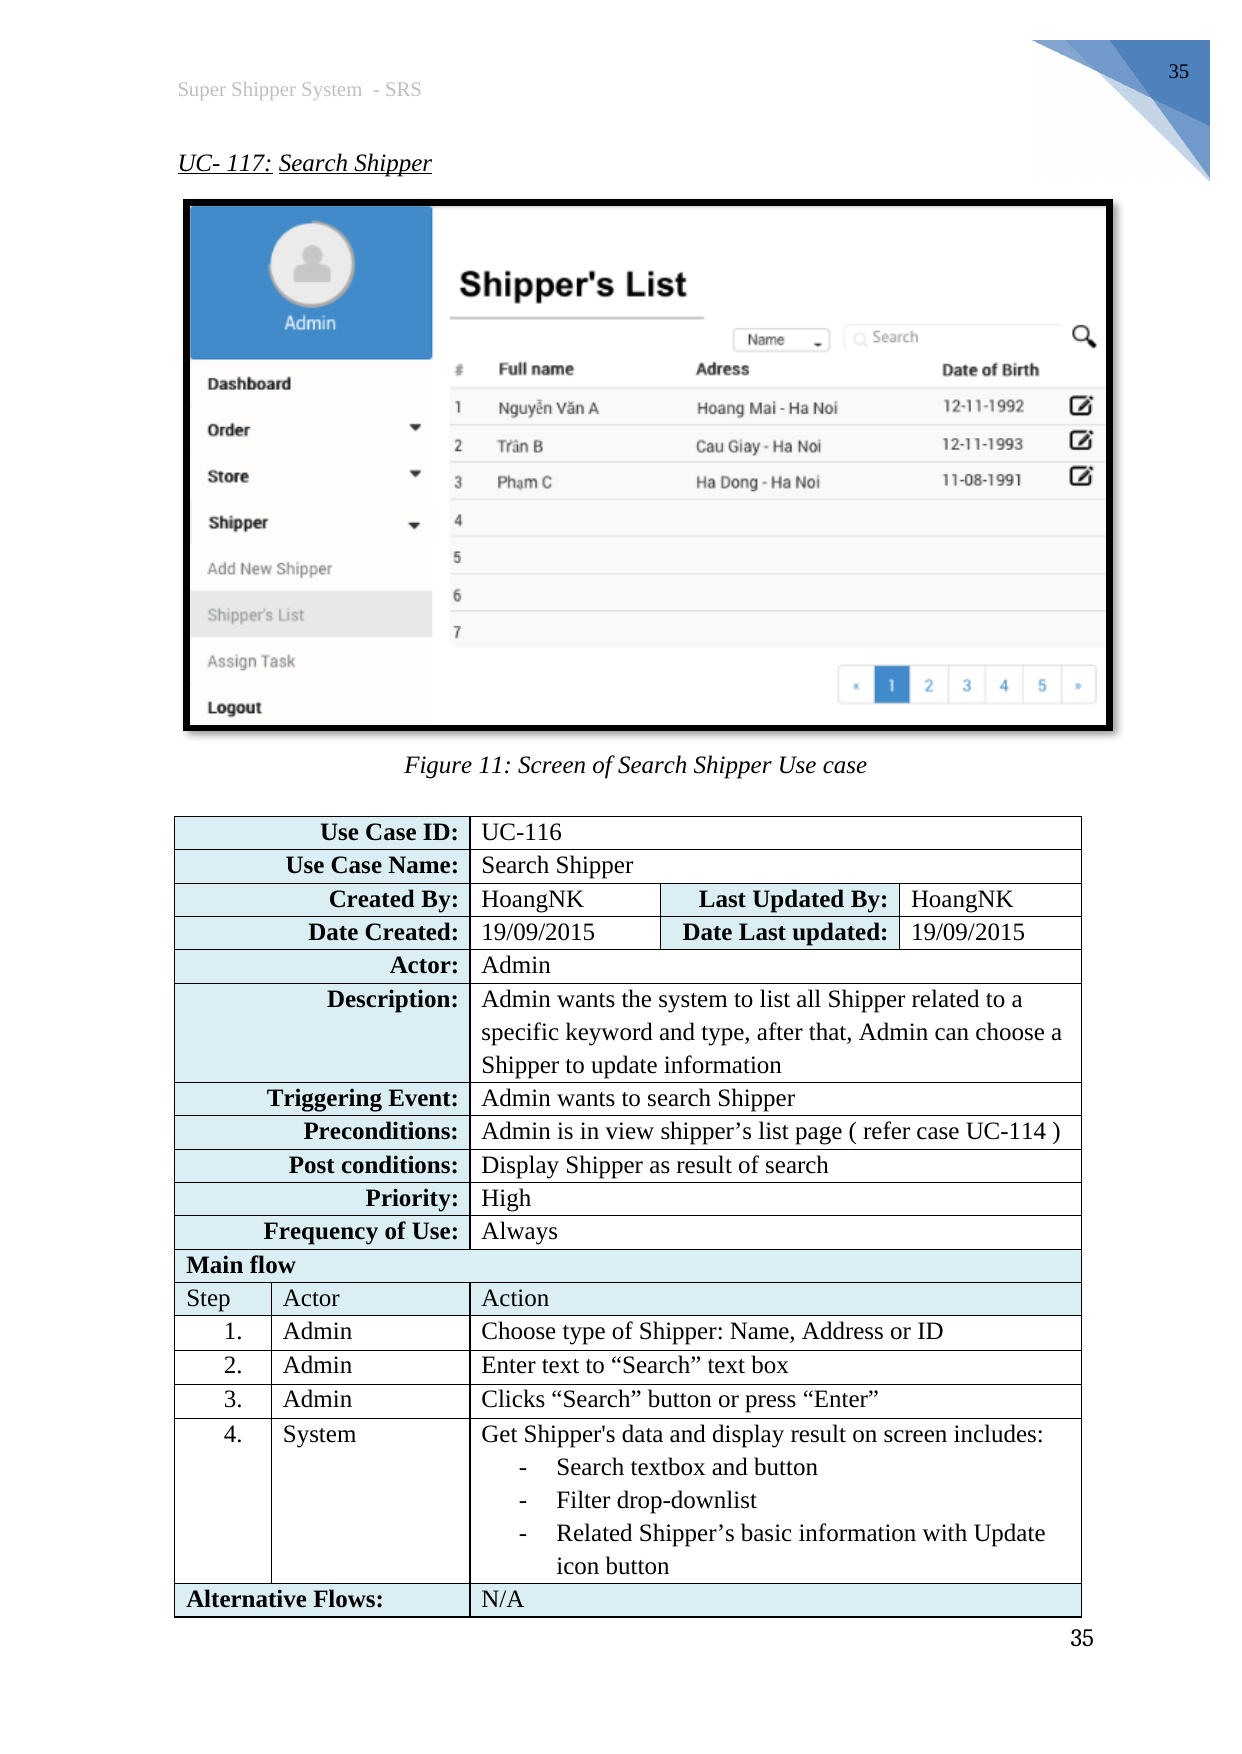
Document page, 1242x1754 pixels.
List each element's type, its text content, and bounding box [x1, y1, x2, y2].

table_cell Choose type of Shipper: Name, Address or ID [471, 1316, 1081, 1349]
table_cell System [272, 1419, 469, 1583]
table_cell Action [471, 1283, 1081, 1315]
table_cell Created By: [175, 884, 469, 916]
picture [190, 206, 1106, 725]
picture [1029, 40, 1210, 182]
table_cell 19/09/2015 [900, 917, 1081, 949]
table_cell Priority: [175, 1183, 469, 1215]
table_cell Display Shipper as result of search [471, 1150, 1081, 1182]
table_cell Admin wants to search Shipper [471, 1083, 1081, 1115]
table_cell Actor [272, 1283, 469, 1315]
table_cell Date Created: [175, 917, 469, 949]
table_cell Main flow [175, 1250, 1081, 1282]
subtitle UC- 117: Search Shipper [177, 148, 1094, 176]
table_cell Last Updated By: [661, 884, 899, 916]
table_cell Admin [272, 1351, 469, 1383]
table_cell Alternative Flows: [175, 1584, 469, 1616]
table_cell Triggering Event: [175, 1083, 469, 1115]
table_cell [175, 1385, 271, 1418]
table_cell HoangNK [900, 884, 1081, 916]
table_cell Search Shipper [471, 850, 1081, 883]
table_cell Admin wants the system to list all Shipper related to a specific keyword and type, after that, Admin can choose a Shipper to update information [471, 984, 1081, 1082]
table_cell Description: [175, 984, 469, 1082]
table_cell High [471, 1183, 1081, 1215]
table_cell Use Case Name: [175, 850, 469, 883]
table_cell Always [471, 1216, 1081, 1249]
table_cell Step [175, 1283, 271, 1315]
table_cell 19/09/2015 [471, 917, 660, 949]
table_cell [175, 1419, 271, 1583]
table_cell [175, 1351, 271, 1383]
table_cell Admin [272, 1385, 469, 1418]
table_cell HoangNK [471, 884, 660, 916]
table_cell Frequency of Use: [175, 1216, 469, 1249]
table_cell Admin is in view shipper’s list page ( refer case UC-114 ) [471, 1116, 1081, 1149]
table_cell Enter text to “Search” text box [471, 1351, 1081, 1383]
table_cell Get Shipper's data and display result on screen includes: Search textbox and button Filter drop-downlist Related Shipper’s basic information with Update icon button [471, 1419, 1081, 1583]
table_cell [175, 1316, 271, 1349]
table_cell Admin [471, 950, 1081, 983]
table_cell Actor: [175, 950, 469, 983]
table_cell N/A [471, 1584, 1081, 1616]
table_cell Date Last updated: [661, 917, 899, 949]
table_header Use Case ID: [175, 817, 469, 849]
table_cell Clicks “Search” button or press “Enter” [471, 1385, 1081, 1418]
table_cell Preconditions: [175, 1116, 469, 1149]
table_header UC-116 [471, 817, 1081, 849]
table_cell Admin [272, 1316, 469, 1349]
table_cell Post conditions: [175, 1150, 469, 1182]
text Figure 11: Screen of Search Shipper Use case [177, 750, 1094, 779]
